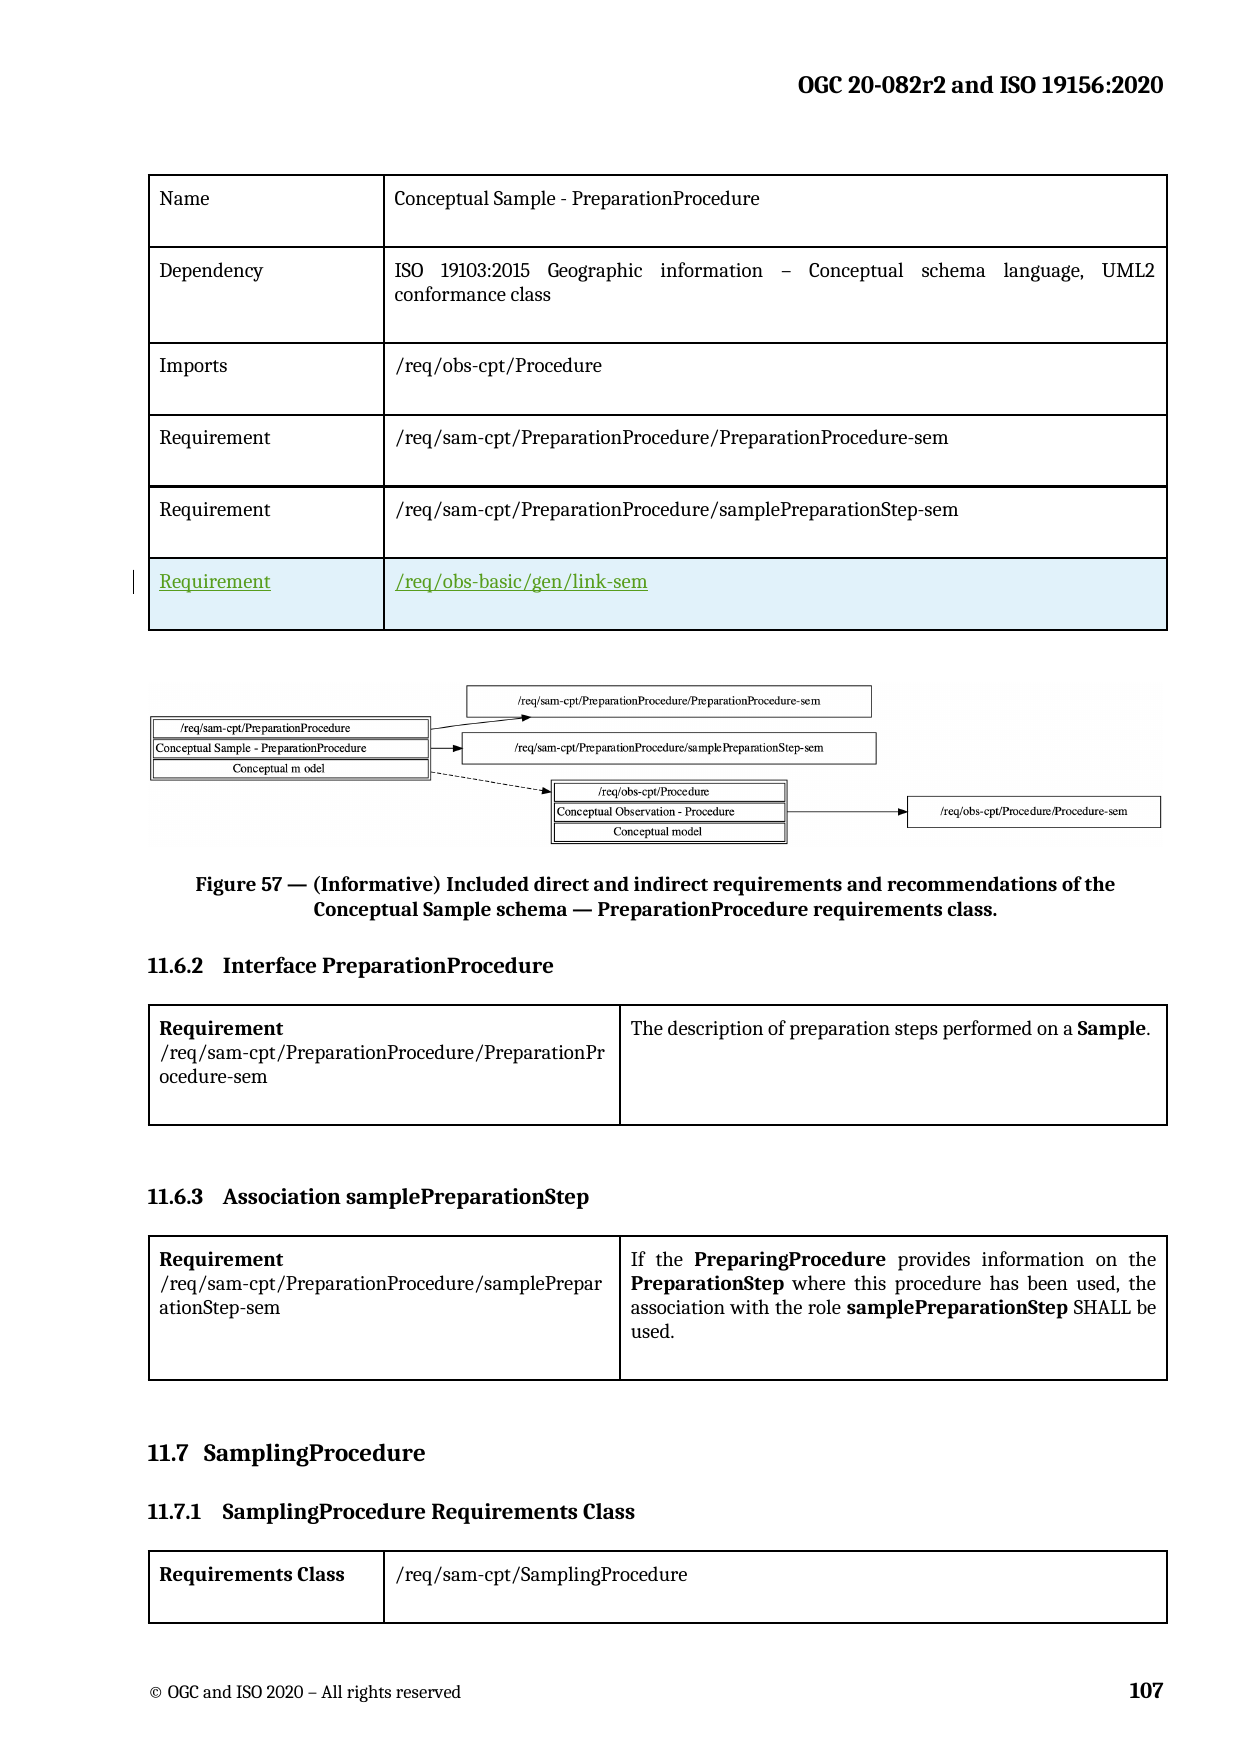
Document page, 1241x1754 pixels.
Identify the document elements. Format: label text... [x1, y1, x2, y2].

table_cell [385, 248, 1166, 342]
subtitle Association samplePreparationStep [148, 1184, 1163, 1210]
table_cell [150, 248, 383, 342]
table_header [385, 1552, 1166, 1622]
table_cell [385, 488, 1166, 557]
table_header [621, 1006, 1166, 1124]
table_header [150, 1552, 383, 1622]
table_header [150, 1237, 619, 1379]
text Figure 57 — (Informative) Included direct and indirect requirements and recommendations of the Conceptual Sample schema — PreparationProcedure requirements class. [148, 872, 1163, 922]
subtitle SamplingProcedure [148, 1439, 1163, 1467]
subtitle SamplingProcedure Requirements Class [148, 1499, 1163, 1525]
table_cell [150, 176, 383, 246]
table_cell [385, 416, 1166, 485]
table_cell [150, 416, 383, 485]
subtitle Interface PreparationProcedure [148, 953, 1163, 979]
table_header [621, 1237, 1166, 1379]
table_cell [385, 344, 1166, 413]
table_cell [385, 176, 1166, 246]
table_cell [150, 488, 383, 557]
picture [147, 682, 1164, 847]
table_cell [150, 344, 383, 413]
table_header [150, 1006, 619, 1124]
